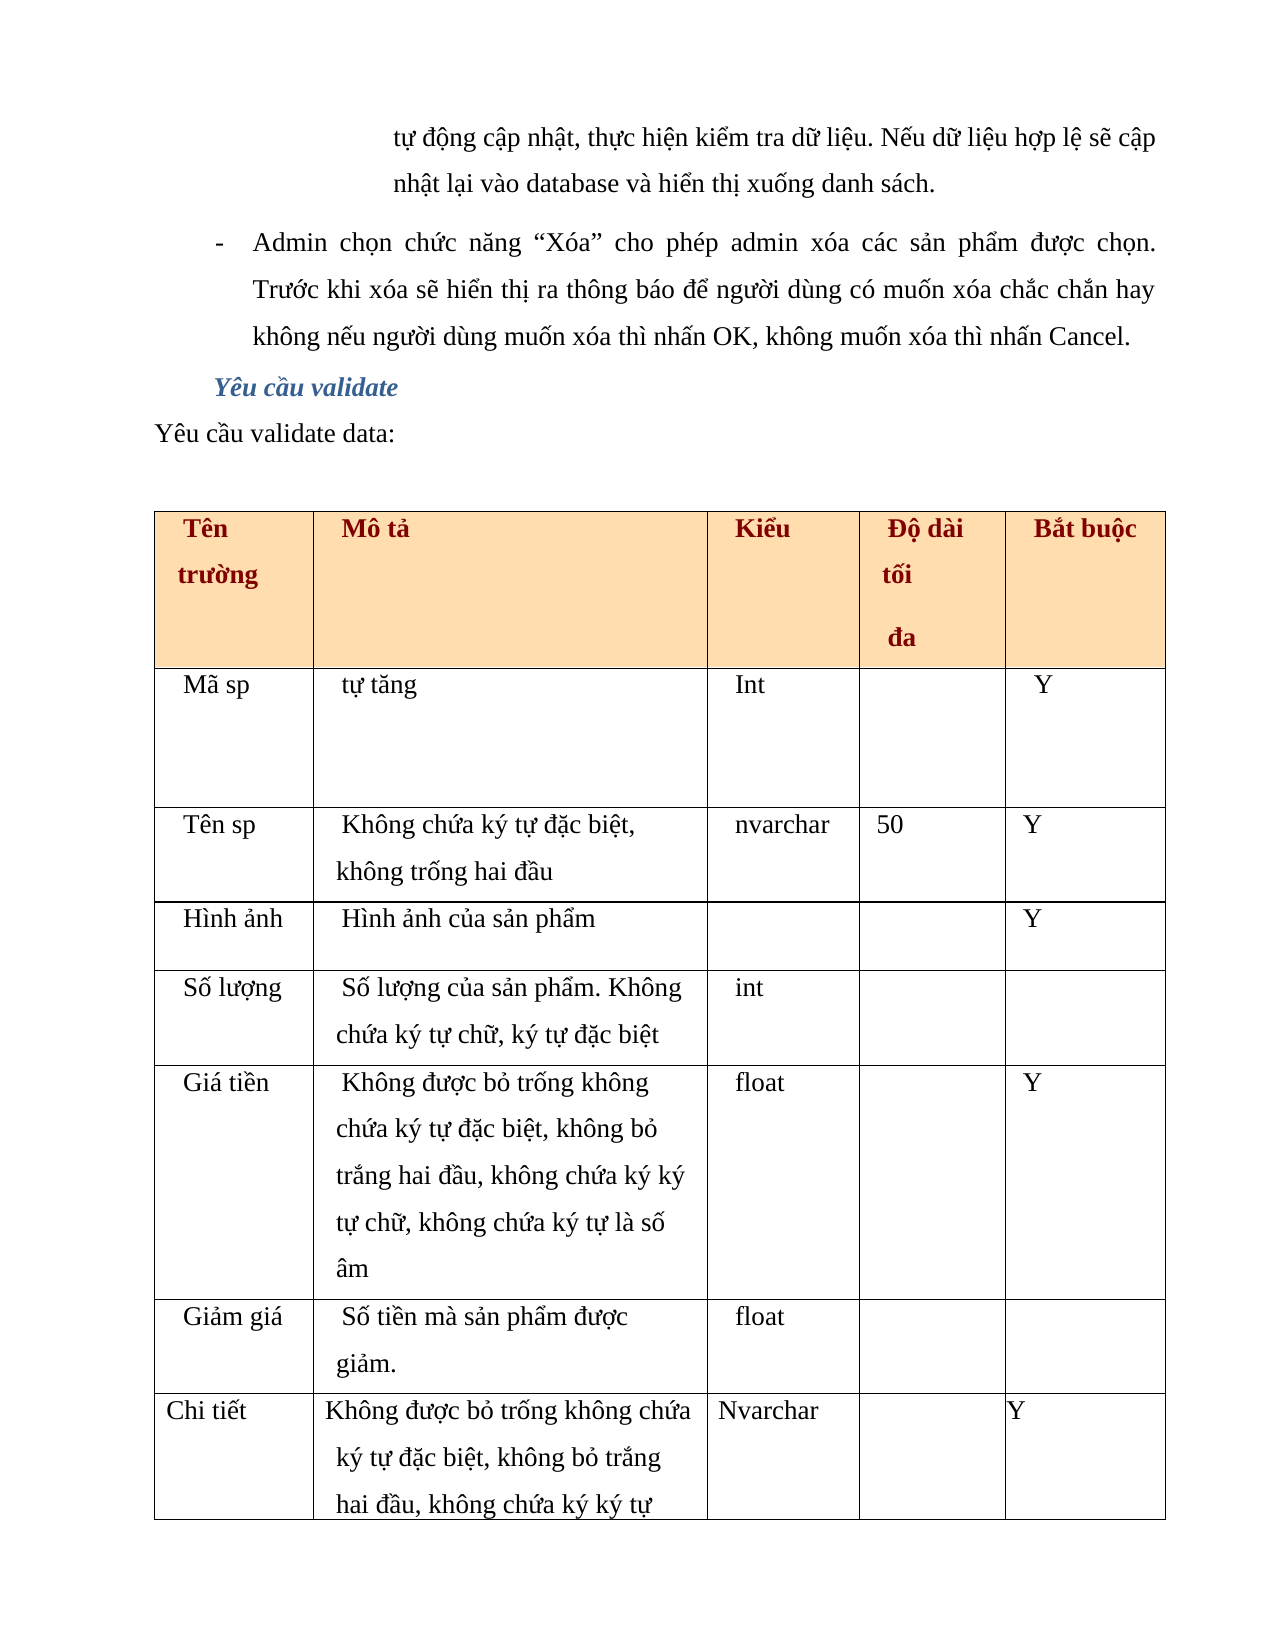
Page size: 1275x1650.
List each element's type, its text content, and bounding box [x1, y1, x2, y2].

table_cell [860, 1066, 1005, 1299]
text Yêu cầu validate data: [154, 417, 1221, 448]
table_cell 50 [860, 808, 1005, 901]
table_cell [860, 669, 1005, 807]
table_cell [860, 1394, 1005, 1519]
table_header Mô tả [314, 512, 707, 667]
table_cell Y [1006, 808, 1165, 901]
table_cell [860, 903, 1005, 970]
table_header Kiểu [708, 512, 859, 667]
table_cell Giảm giá [155, 1300, 313, 1393]
subtitle Yêu cầu validate [154, 371, 1221, 402]
table_cell Y [1006, 669, 1165, 807]
table_cell Nvarchar [708, 1394, 859, 1519]
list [356, 121, 1158, 199]
table_cell Không chứa ký tự đặc biệt, không trống hai đầu [314, 808, 707, 901]
table_cell Hình ảnh của sản phẩm [314, 903, 707, 970]
table_cell Không được bỏ trống không chứa ký tự đặc biệt, không bỏ trắng hai đầu, không chứa ký ký tự chữ, không chứa ký tự là số âm [314, 1066, 707, 1299]
table_cell [1006, 1300, 1165, 1393]
table_cell float [708, 1066, 859, 1299]
table_cell [860, 1300, 1005, 1393]
table_cell Y [1006, 903, 1165, 970]
table_cell Y [1006, 1394, 1165, 1519]
table_cell [708, 903, 859, 970]
table_cell int [708, 971, 859, 1064]
table_header Tên trường [155, 512, 313, 667]
table_cell Chi tiết [155, 1394, 313, 1519]
table_cell [1006, 971, 1165, 1064]
table_cell Int [708, 669, 859, 807]
table_cell [860, 971, 1005, 1064]
list Admin chọn chức năng “Xóa” cho phép admin xóa các sản phẩm được chọn. Trước khi xóa sẽ hiển thị ra thông báo để người dùng có muốn xóa chắc chắn hay không nếu người dùng muốn xóa thì nhấn OK, không muốn xóa thì nhấn Cancel. [215, 227, 1158, 351]
table_cell Số lượng của sản phẩm. Không chứa ký tự chữ, ký tự đặc biệt [314, 971, 707, 1064]
table_cell nvarchar [708, 808, 859, 901]
table_cell Tên sp [155, 808, 313, 901]
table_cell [314, 1394, 707, 1519]
table_header Bắt buộc [1006, 512, 1165, 667]
table_cell Y [1006, 1066, 1165, 1299]
table_cell Số lượng [155, 971, 313, 1064]
table_cell float [708, 1300, 859, 1393]
table_cell Hình ảnh [155, 903, 313, 970]
table_header Độ dài tối đa [860, 512, 1005, 667]
table_cell Giá tiền [155, 1066, 313, 1299]
table_cell tự tăng [314, 669, 707, 807]
table_cell Số tiền mà sản phẩm được giảm. [314, 1300, 707, 1393]
table_cell Mã sp [155, 669, 313, 807]
